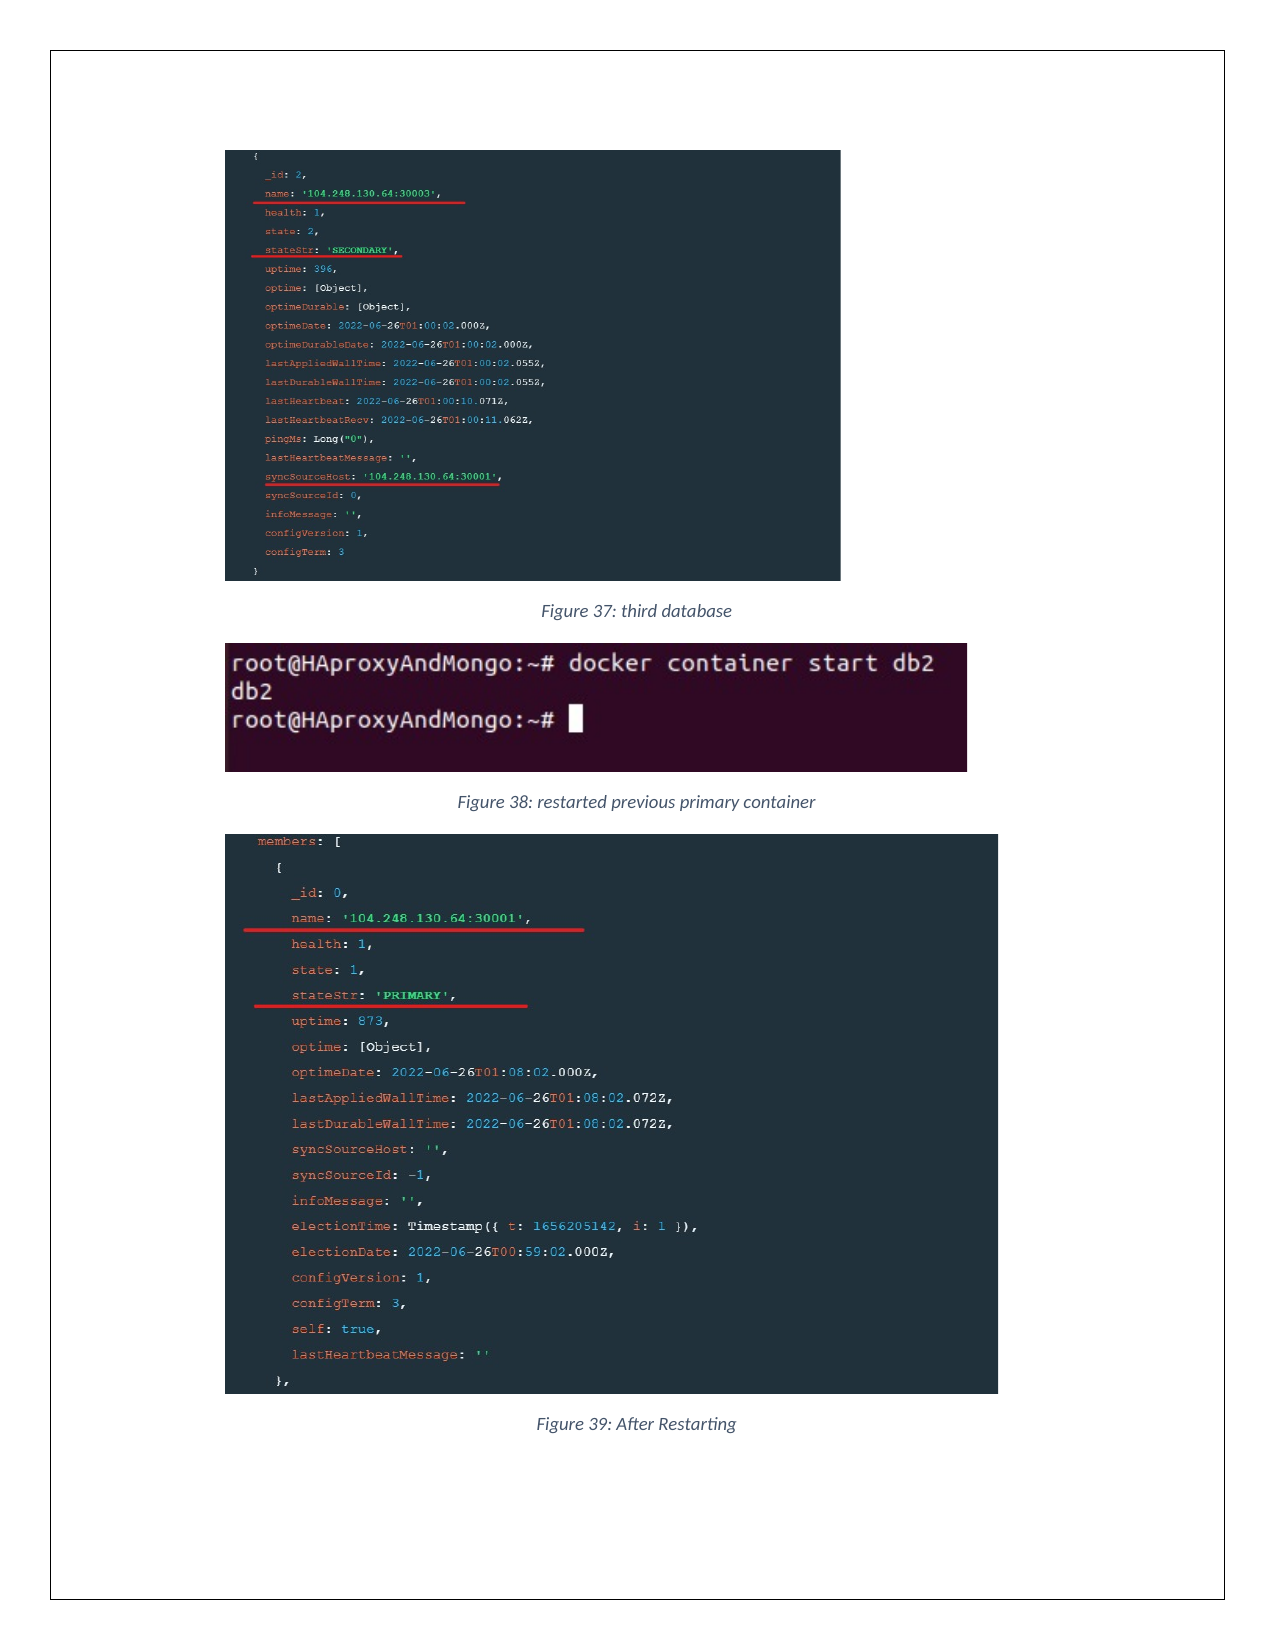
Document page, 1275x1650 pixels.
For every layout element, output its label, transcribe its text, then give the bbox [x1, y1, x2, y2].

text Figure : restarted previous primary container [150, 790, 1125, 813]
picture [225, 150, 841, 581]
text Figure : third database [150, 599, 1125, 622]
picture [225, 834, 999, 1394]
text Figure : After Restarting [150, 1412, 1125, 1435]
picture [225, 643, 968, 772]
